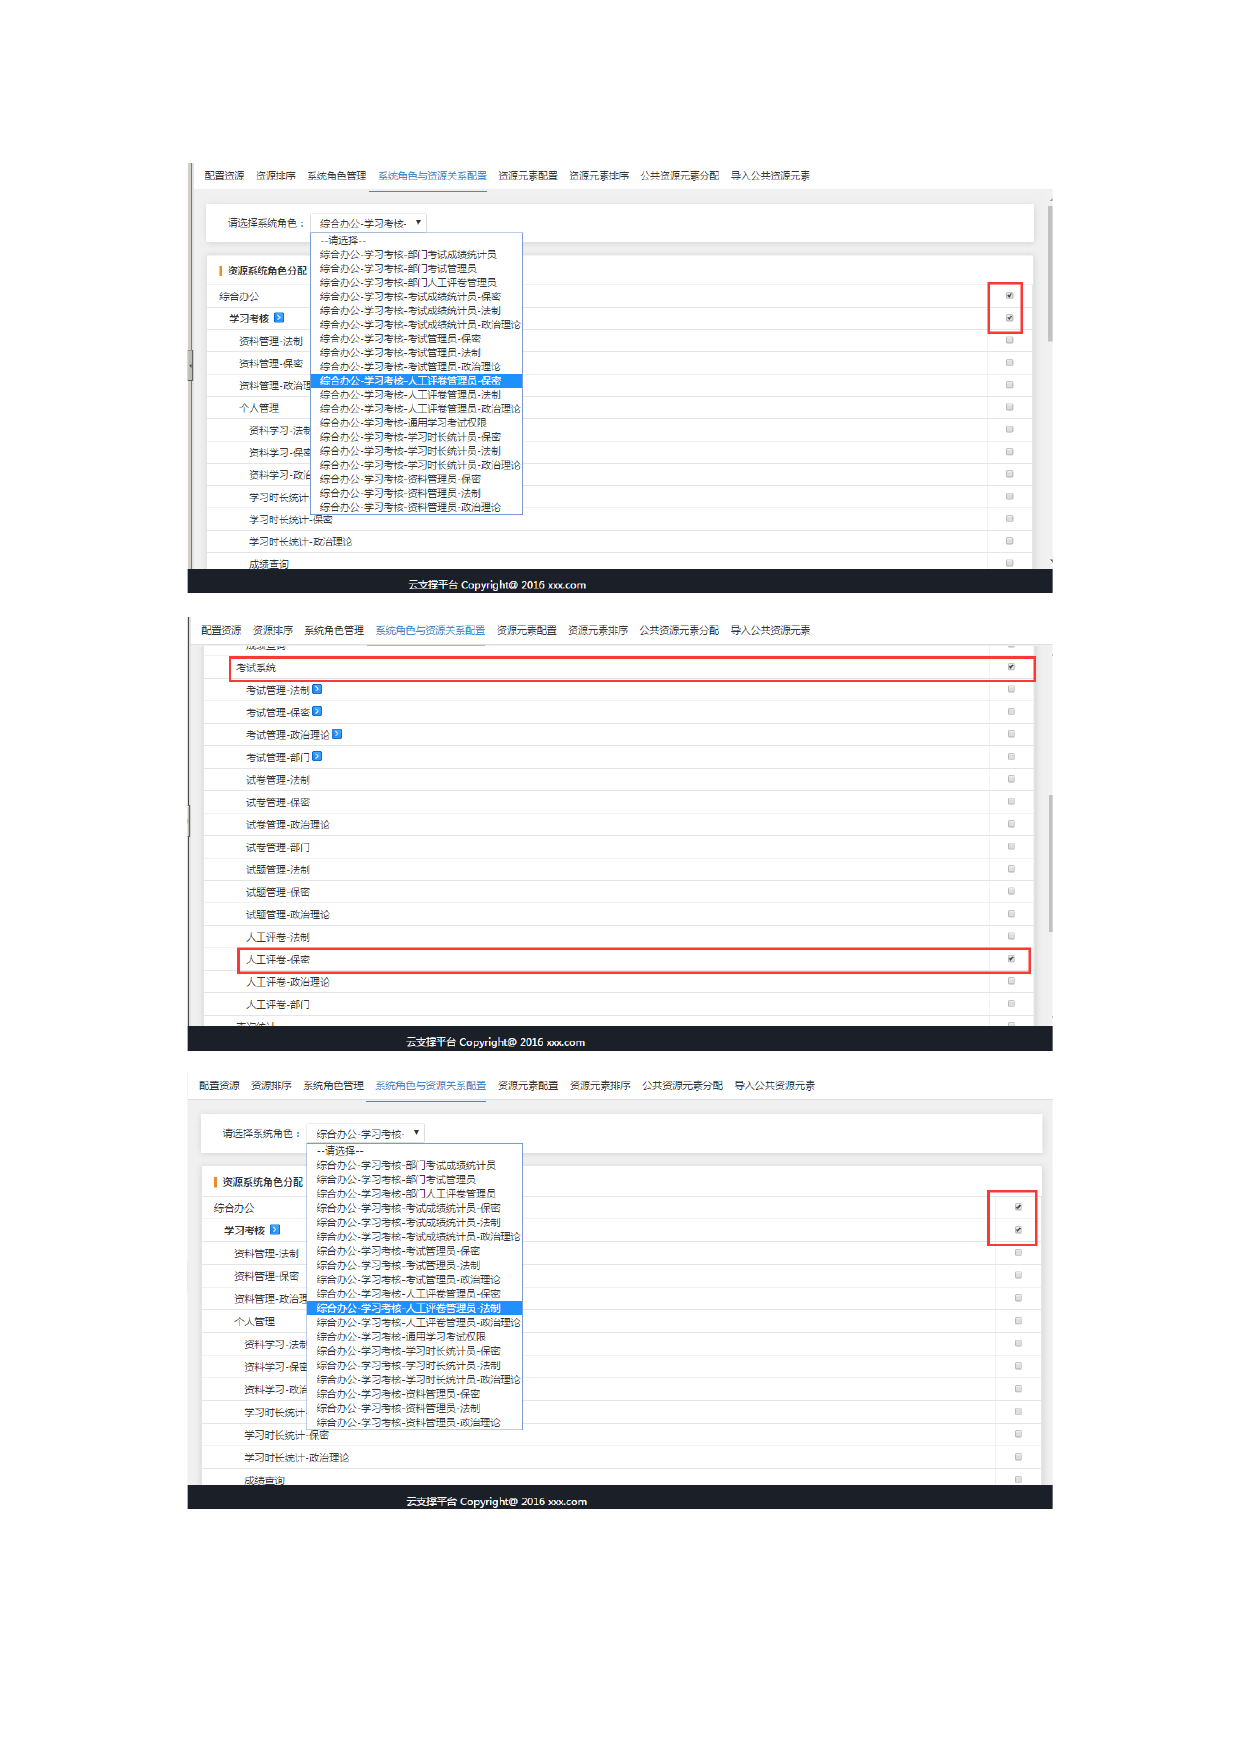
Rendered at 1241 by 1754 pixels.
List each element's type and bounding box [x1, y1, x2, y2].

picture [187, 617, 1053, 1051]
picture [187, 162, 1053, 593]
picture [187, 1072, 1053, 1509]
